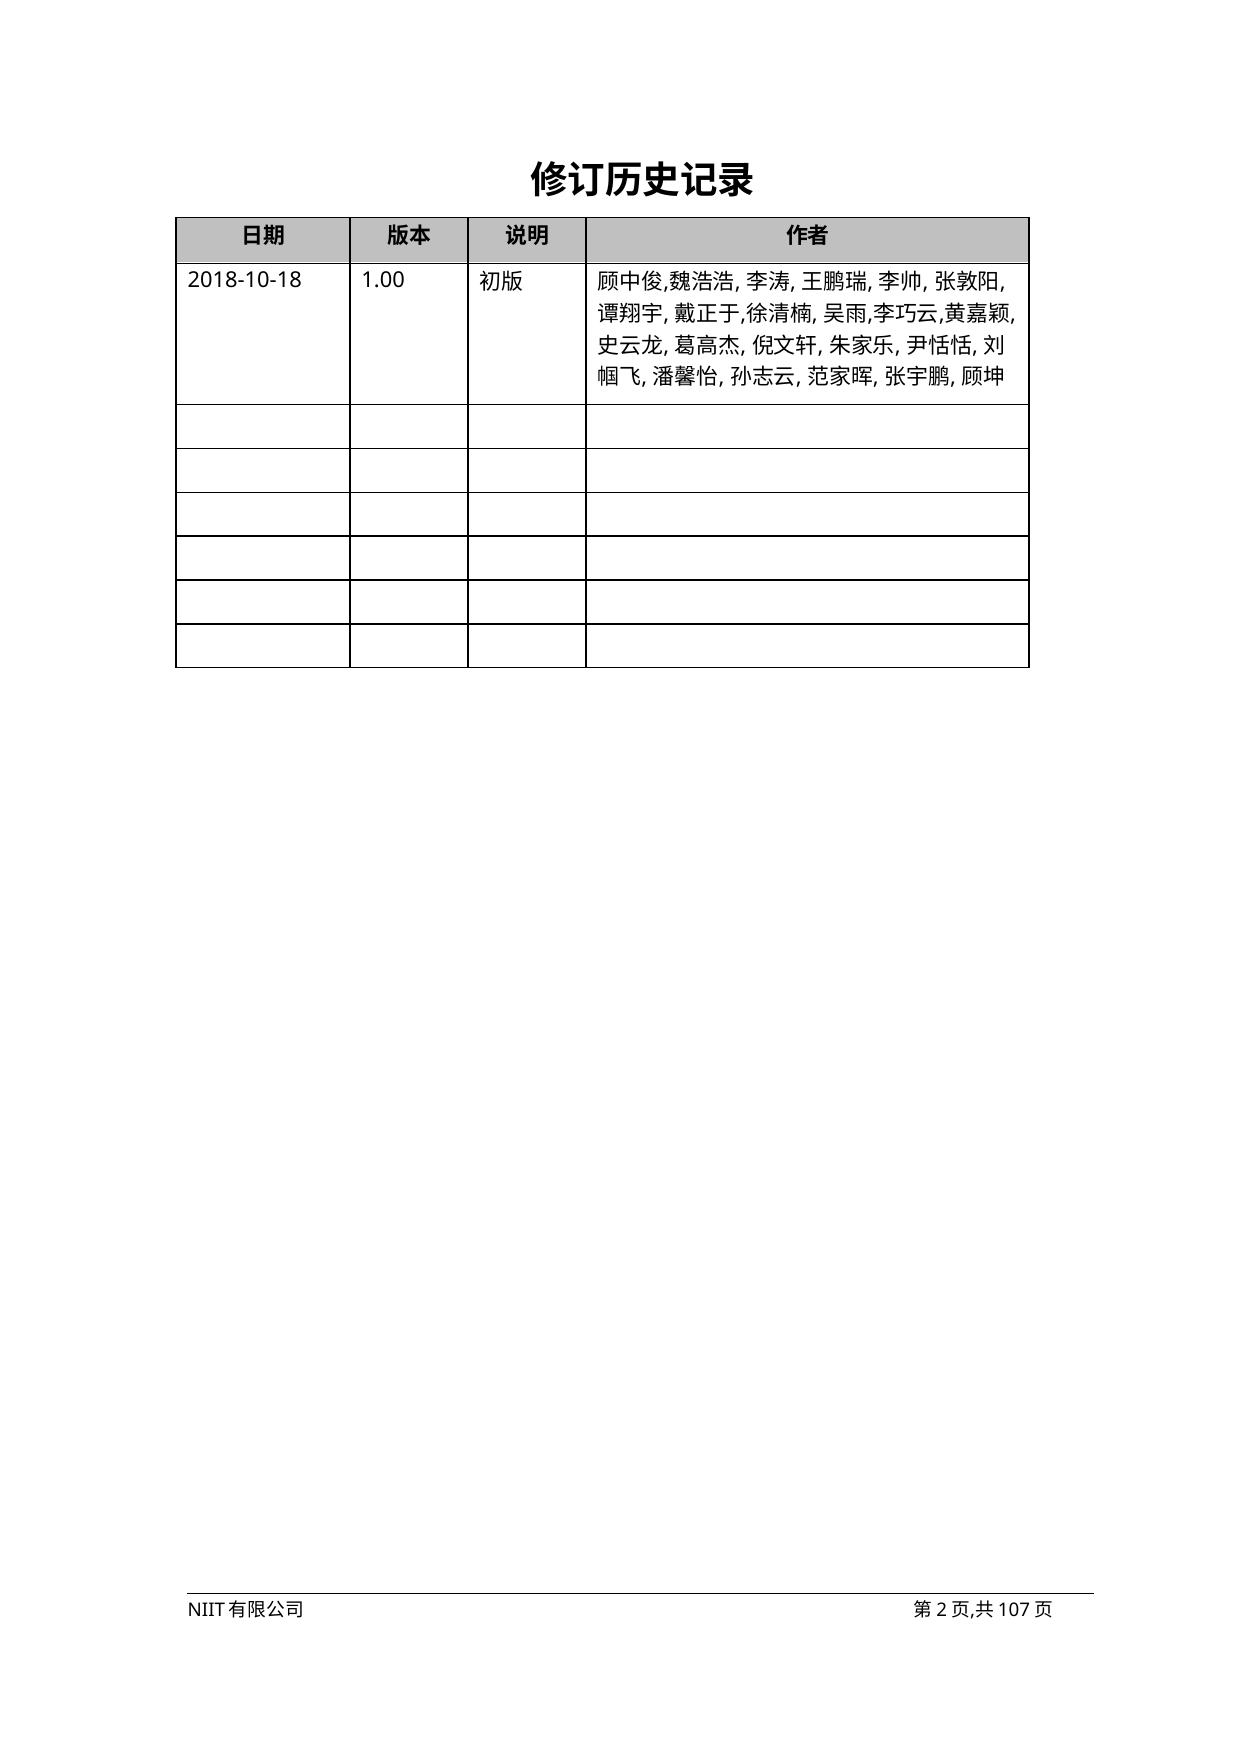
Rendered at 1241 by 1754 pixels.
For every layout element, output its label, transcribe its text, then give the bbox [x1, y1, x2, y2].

table_cell [177, 581, 349, 623]
table_header 日期 [177, 218, 349, 262]
table_cell [177, 493, 349, 535]
table_header 说明 [469, 218, 585, 262]
table_header 作者 [587, 218, 1028, 262]
table_cell 2018-10-18 [177, 264, 349, 404]
table_cell [587, 449, 1028, 491]
table_cell [469, 493, 585, 535]
table_cell 顾中俊,魏浩浩, 李涛, 王鹏瑞, 李帅, 张敦阳, 谭翔宇, 戴正于,徐清楠, 吴雨,李巧云,黄嘉颖, 史云龙, 葛高杰, 倪文轩, 朱家乐, 尹恬恬, 刘帼飞, 潘馨怡, 孙志云, 范家晖, 张宇鹏, 顾坤 [587, 264, 1028, 404]
table_cell [469, 625, 585, 667]
table_cell [587, 537, 1028, 579]
table_cell [587, 493, 1028, 535]
table_cell [469, 449, 585, 491]
table_cell [351, 449, 467, 491]
table_cell 初版 [469, 264, 585, 404]
table_cell [469, 537, 585, 579]
table_cell [351, 625, 467, 667]
table_cell [351, 581, 467, 623]
table_cell [177, 625, 349, 667]
table_cell [469, 405, 585, 447]
table_header 版本 [351, 218, 467, 262]
table_cell [351, 537, 467, 579]
table_cell [469, 581, 585, 623]
table_cell [177, 449, 349, 491]
table_cell 1.00 [351, 264, 467, 404]
table_cell [587, 405, 1028, 447]
table_cell [587, 581, 1028, 623]
title 修订历史记录 [187, 150, 1053, 204]
table_cell [587, 625, 1028, 667]
table_cell [351, 493, 467, 535]
table_cell [177, 537, 349, 579]
table_cell [177, 405, 349, 447]
table_cell [351, 405, 467, 447]
